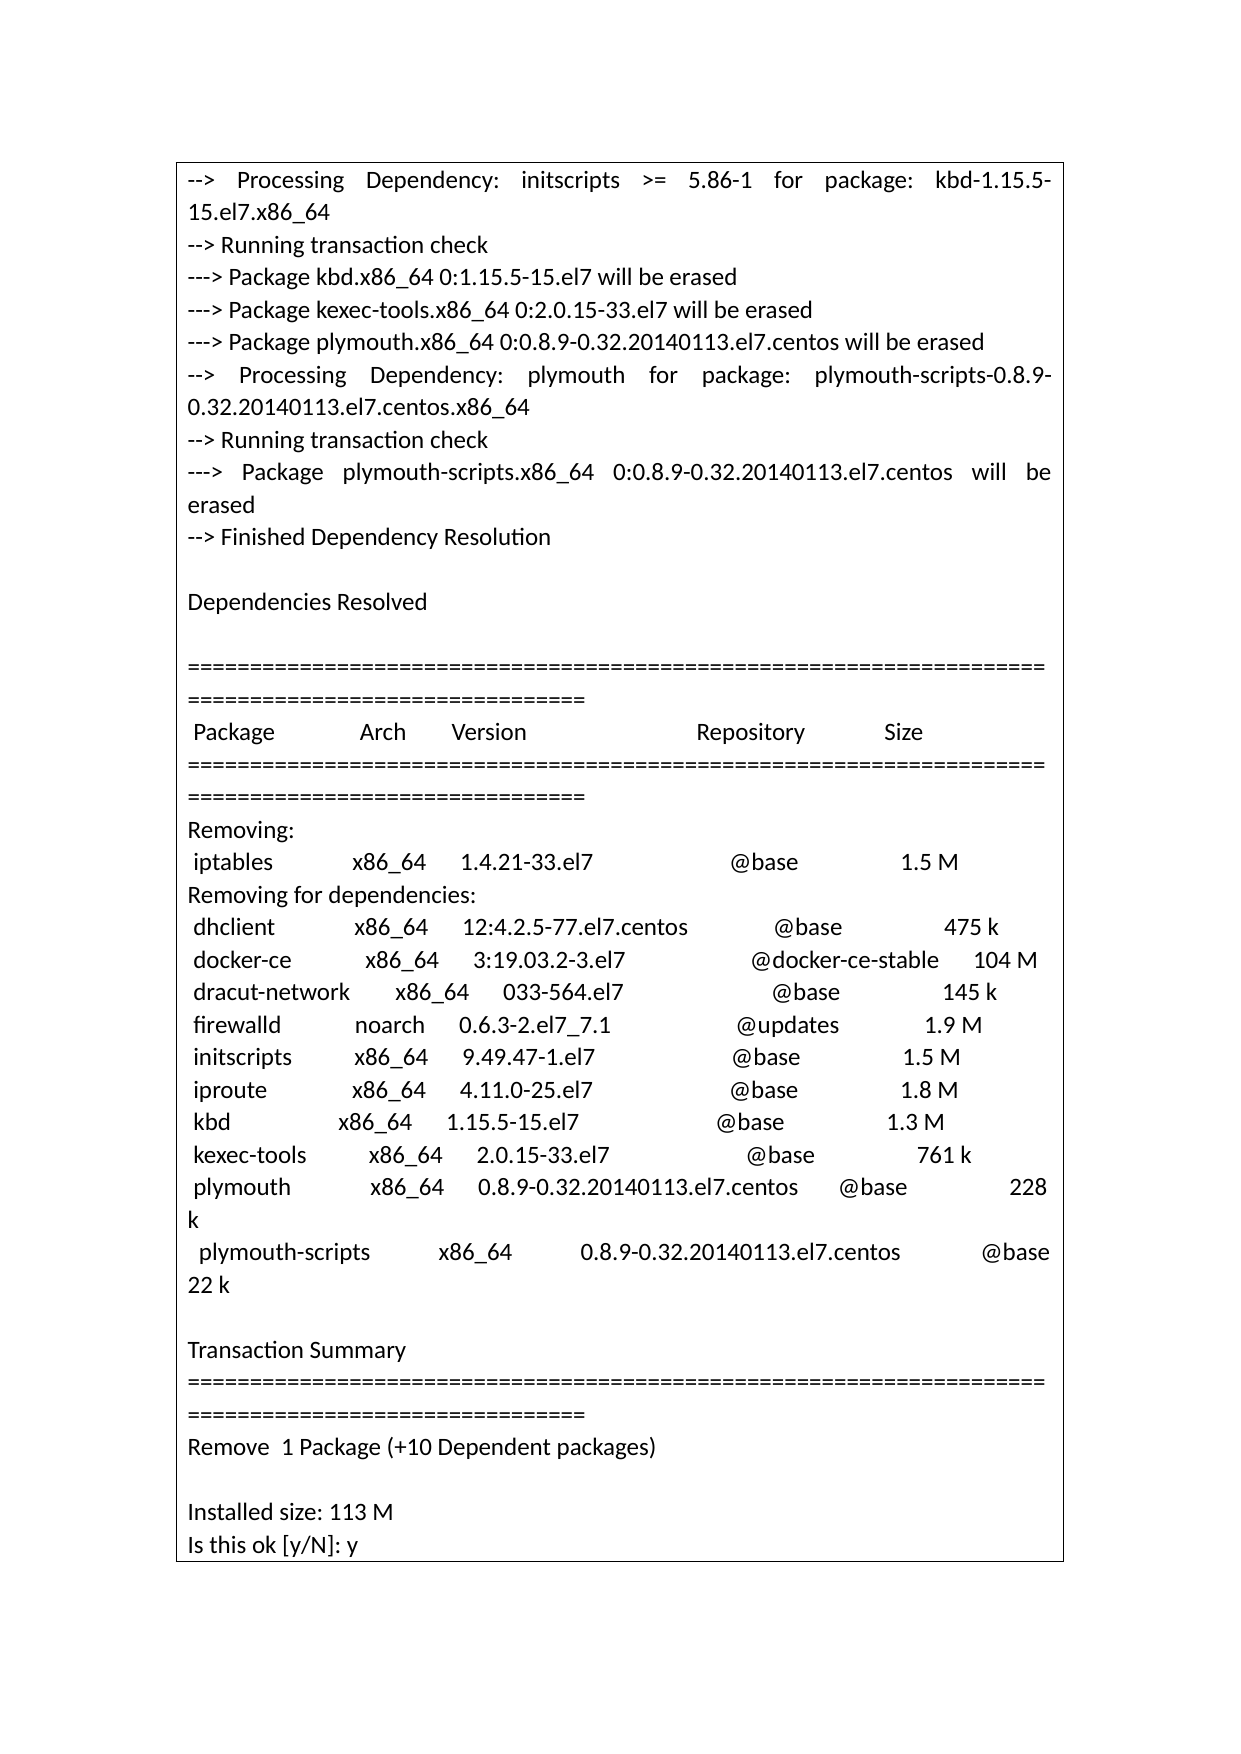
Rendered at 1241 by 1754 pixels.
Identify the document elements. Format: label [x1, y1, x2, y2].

table_cell [177, 163, 1063, 1561]
